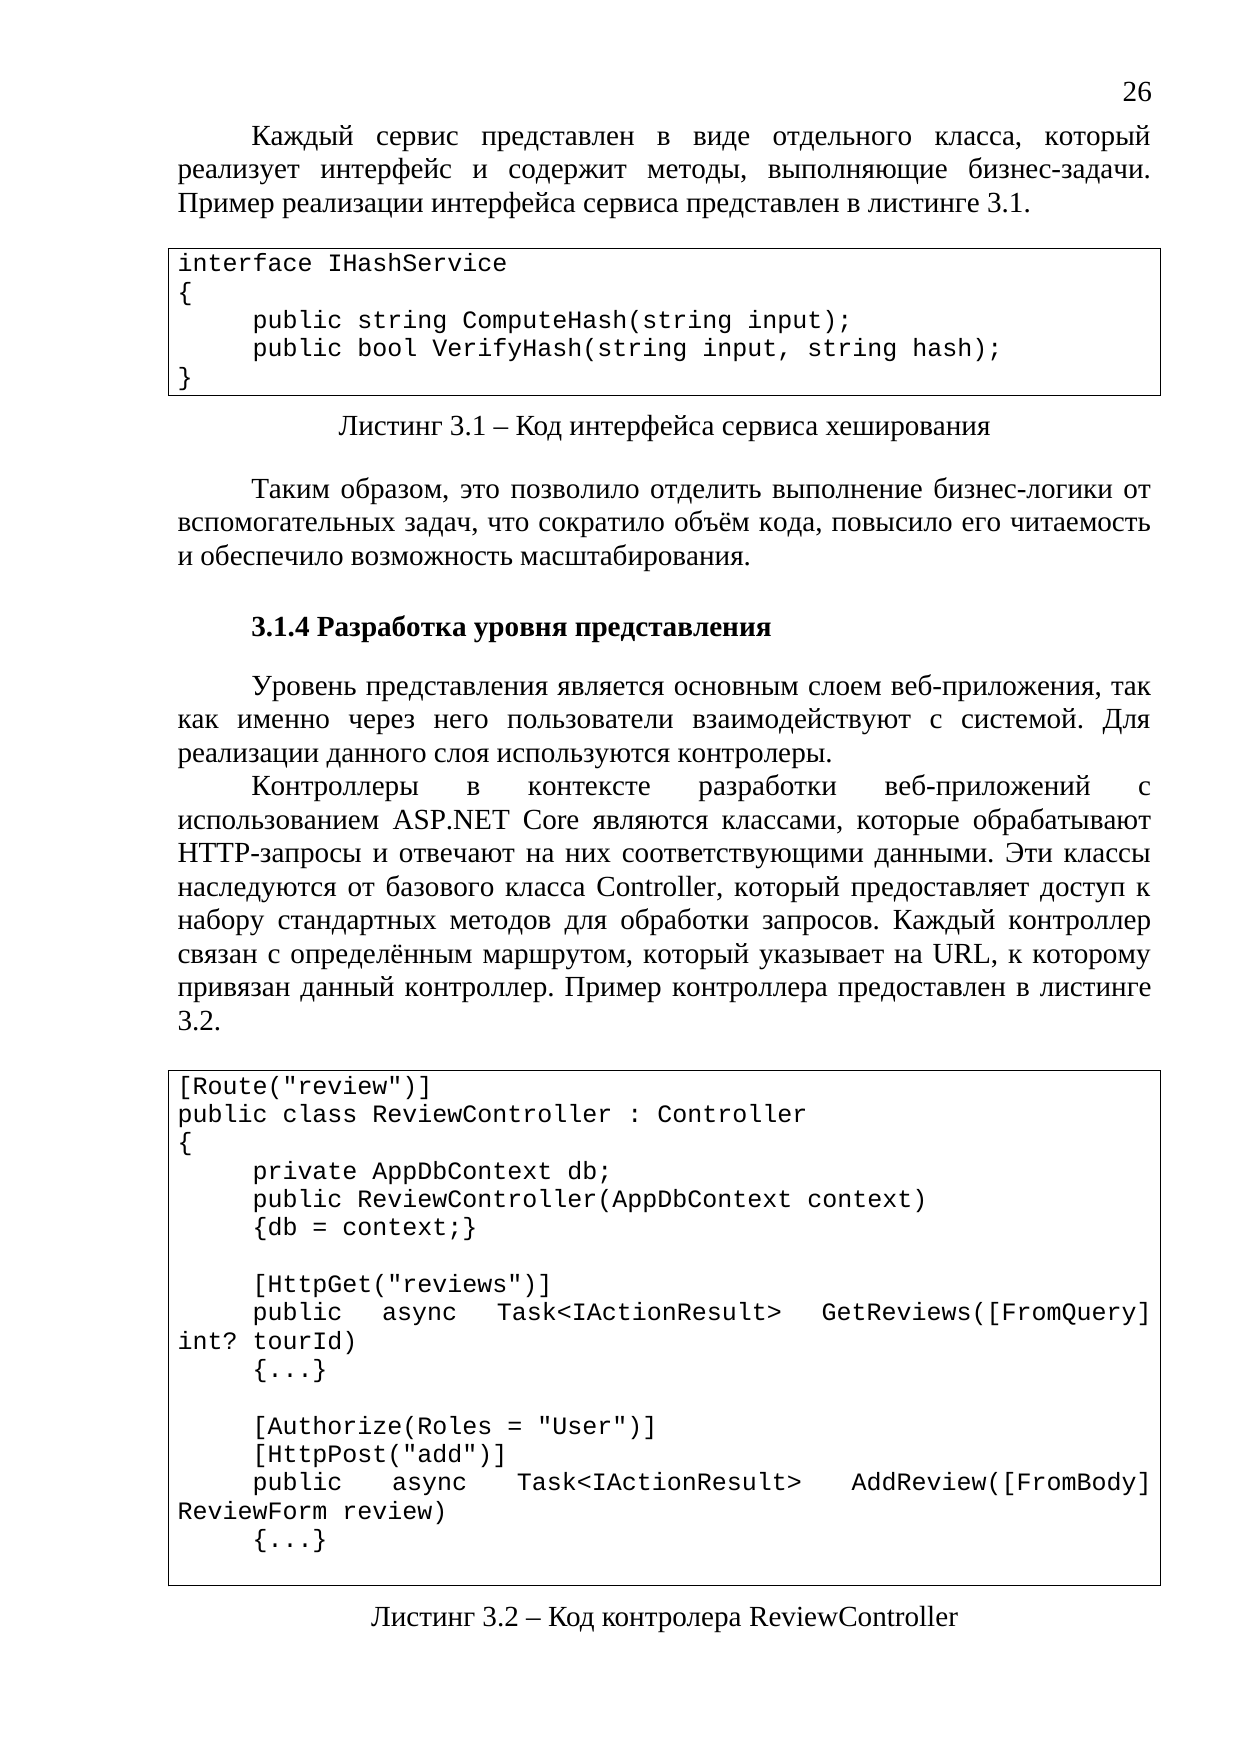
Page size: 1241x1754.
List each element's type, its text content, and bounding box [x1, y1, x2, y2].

text { [177, 1130, 1152, 1158]
text interface IHashService [169, 249, 1160, 279]
text public string ComputeHash(string input); [177, 308, 1152, 336]
text Контроллеры в контексте разработки веб-приложений с использованием ASP.NET Core являются классами, которые обрабатывают HTTP-запросы и отвечают на них соответствующими данными. Эти классы наследуются от базового класса Controller, который предоставляет доступ к набору стандартных методов для обработки запросов. Каждый контроллер связан с определённым маршрутом, который указывает на URL, к которому привязан данный контроллер. Пример контроллера предоставлен в листинге 3.2. [177, 768, 1152, 1037]
text {...} [177, 1527, 1152, 1555]
text Уровень представления является основным слоем веб-приложения, так как именно через него пользователи взаимодействуют с системой. Для реализации данного слоя используются контролеры. [177, 668, 1152, 768]
text [Route("review")] [169, 1071, 1160, 1102]
text { [177, 279, 1152, 308]
text public ReviewController(AppDbContext context) [177, 1187, 1152, 1215]
text Разработка уровня представления [251, 609, 1152, 643]
text private AppDbContext db; [177, 1158, 1152, 1187]
text Листинг 3.1 – Код интерфейса сервиса хеширования [177, 408, 1152, 442]
text public class ReviewController : Controller [177, 1102, 1152, 1130]
text [Authorize(Roles = "User")] [177, 1413, 1152, 1442]
text [HttpPost("add")] [177, 1442, 1152, 1470]
text Листинг 3.2 – Код контролера ReviewController [177, 1599, 1152, 1632]
text public bool VerifyHash(string input, string hash); [177, 336, 1152, 361]
text Таким образом, это позволило отделить выполнение бизнес-логики от вспомогательных задач, что сократило объём кода, повысило его читаемость и обеспечило возможность масштабирования. [177, 471, 1152, 572]
text {db = context;} [177, 1215, 1152, 1243]
text [HttpGet("reviews")] [177, 1272, 1152, 1300]
text public async Task<IActionResult> AddReview([FromBody] ReviewForm review) [177, 1470, 1152, 1527]
text public async Task<IActionResult> GetReviews([FromQuery] int? tourId) [177, 1300, 1152, 1357]
text {...} [177, 1357, 1152, 1385]
text Каждый сервис представлен в виде отдельного класса, который реализует интерфейс и содержит методы, выполняющие бизнес-задачи. Пример реализации интерфейса сервиса представлен в листинге 3.1. [177, 118, 1152, 219]
text } [169, 361, 1160, 395]
